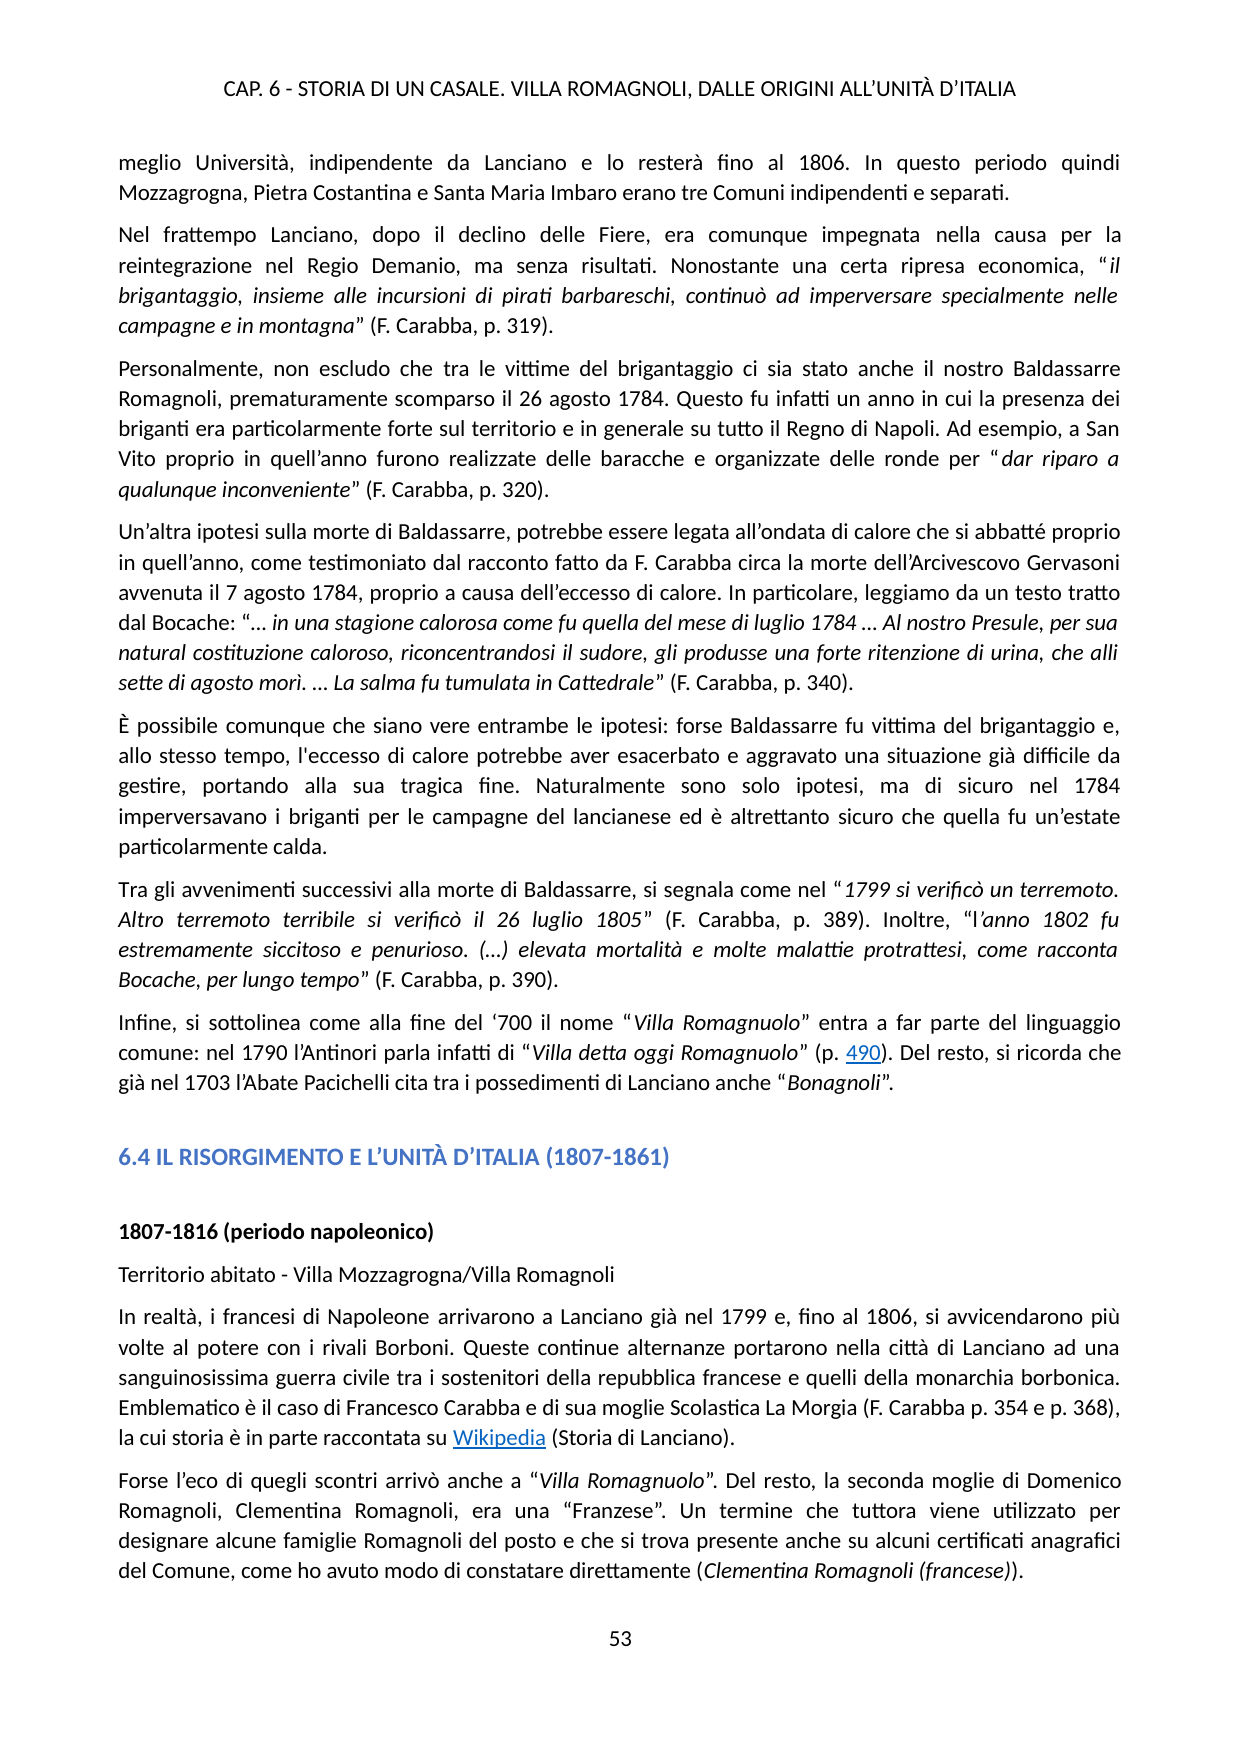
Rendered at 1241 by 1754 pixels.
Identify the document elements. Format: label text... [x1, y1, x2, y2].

text Nel frattempo Lanciano, dopo il declino delle Fiere, era comunque impegnata nella causa per la reintegrazione nel Regio Demanio, ma senza risultati. Nonostante una certa ripresa economica, “il brigantaggio, insieme alle incursioni di pirati barbareschi, continuò ad imperversare specialmente nelle campagne e in montagna” (F. Carabba, p. 319). [118, 221, 1122, 339]
text Forse l’eco di quegli scontri arrivò anche a “Villa Romagnuolo”. Del resto, la seconda moglie di Domenico Romagnoli, Clementina Romagnoli, era una “Franzese”. Un termine che tuttora viene utilizzato per designare alcune famiglie Romagnoli del posto e che si trova presente anche su alcuni certificati anagrafici del Comune, come ho avuto modo di constatare direttamente (Clementina Romagnoli (francese)). [118, 1466, 1122, 1584]
text In realtà, i francesi di Napoleone arrivarono a Lanciano già nel 1799 e, fino al 1806, si avvicendarono più volte al potere con i rivali Borboni. Queste continue alternanze portarono nella città di Lanciano ad una sanguinosissima guerra civile tra i sostenitori della repubblica francese e quelli della monarchia borbonica. Emblematico è il caso di Francesco Carabba e di sua moglie Scolastica La Morgia (F. Carabba p. 354 e p. 368), la cui storia è in parte raccontata su Wikipedia (Storia di Lanciano). [118, 1302, 1122, 1451]
text Territorio abitato - Villa Mozzagrogna/Villa Romagnoli [118, 1260, 1122, 1288]
subtitle 6.4 IL RISORGIMENTO E L’UNITÀ D’ITALIA (1807-1861) [118, 1141, 1122, 1172]
text Tra gli avvenimenti successivi alla morte di Baldassarre, si segnala come nel “1799 si verificò un terremoto. Altro terremoto terribile si verificò il 26 luglio 1805” (F. Carabba, p. 389). Inoltre, “l’anno 1802 fu estremamente siccitoso e penurioso. (…) elevata mortalità e molte malattie protrattesi, come racconta Bocache, per lungo tempo” (F. Carabba, p. 390). [118, 875, 1122, 993]
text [118, 148, 1122, 206]
text Personalmente, non escludo che tra le vittime del brigantaggio ci sia stato anche il nostro Baldassarre Romagnoli, prematuramente scomparso il 26 agosto 1784. Questo fu infatti un anno in cui la presenza dei briganti era particolarmente forte sul territorio e in generale su tutto il Regno di Napoli. Ad esempio, a San Vito proprio in quell’anno furono realizzate delle baracche e organizzate delle ronde per “dar riparo a qualunque inconveniente” (F. Carabba, p. 320). [118, 354, 1122, 503]
text È possibile comunque che siano vere entrambe le ipotesi: forse Baldassarre fu vittima del brigantaggio e, allo stesso tempo, l'eccesso di calore potrebbe aver esacerbato e aggravato una situazione già difficile da gestire, portando alla sua tragica fine. Naturalmente sono solo ipotesi, ma di sicuro nel 1784 imperversavano i briganti per le campagne del lancianese ed è altrettanto sicuro che quella fu un’estate particolarmente calda. [118, 711, 1122, 860]
text 1807-1816 (periodo napoleonico) [118, 1217, 1122, 1245]
text Infine, si sottolinea come alla fine del ‘700 il nome “Villa Romagnuolo” entra a far parte del linguaggio comune: nel 1790 l’Antinori parla infatti di “Villa detta oggi Romagnuolo” (p. 490). Del resto, si ricorda che già nel 1703 l’Abate Pacichelli cita tra i possedimenti di Lanciano anche “Bonagnoli”. [118, 1008, 1122, 1096]
text Un’altra ipotesi sulla morte di Baldassarre, potrebbe essere legata all’ondata di calore che si abbatté proprio in quell’anno, come testimoniato dal racconto fatto da F. Carabba circa la morte dell’Arcivescovo Gervasoni avvenuta il 7 agosto 1784, proprio a causa dell’eccesso di calore. In particolare, leggiamo da un testo tratto dal Bocache: “… in una stagione calorosa come fu quella del mese di luglio 1784 … Al nostro Presule, per sua natural costituzione caloroso, riconcentrandosi il sudore, gli produsse una forte ritenzione di urina, che alli sette di agosto morì. … La salma fu tumulata in Cattedrale” (F. Carabba, p. 340). [118, 517, 1122, 696]
